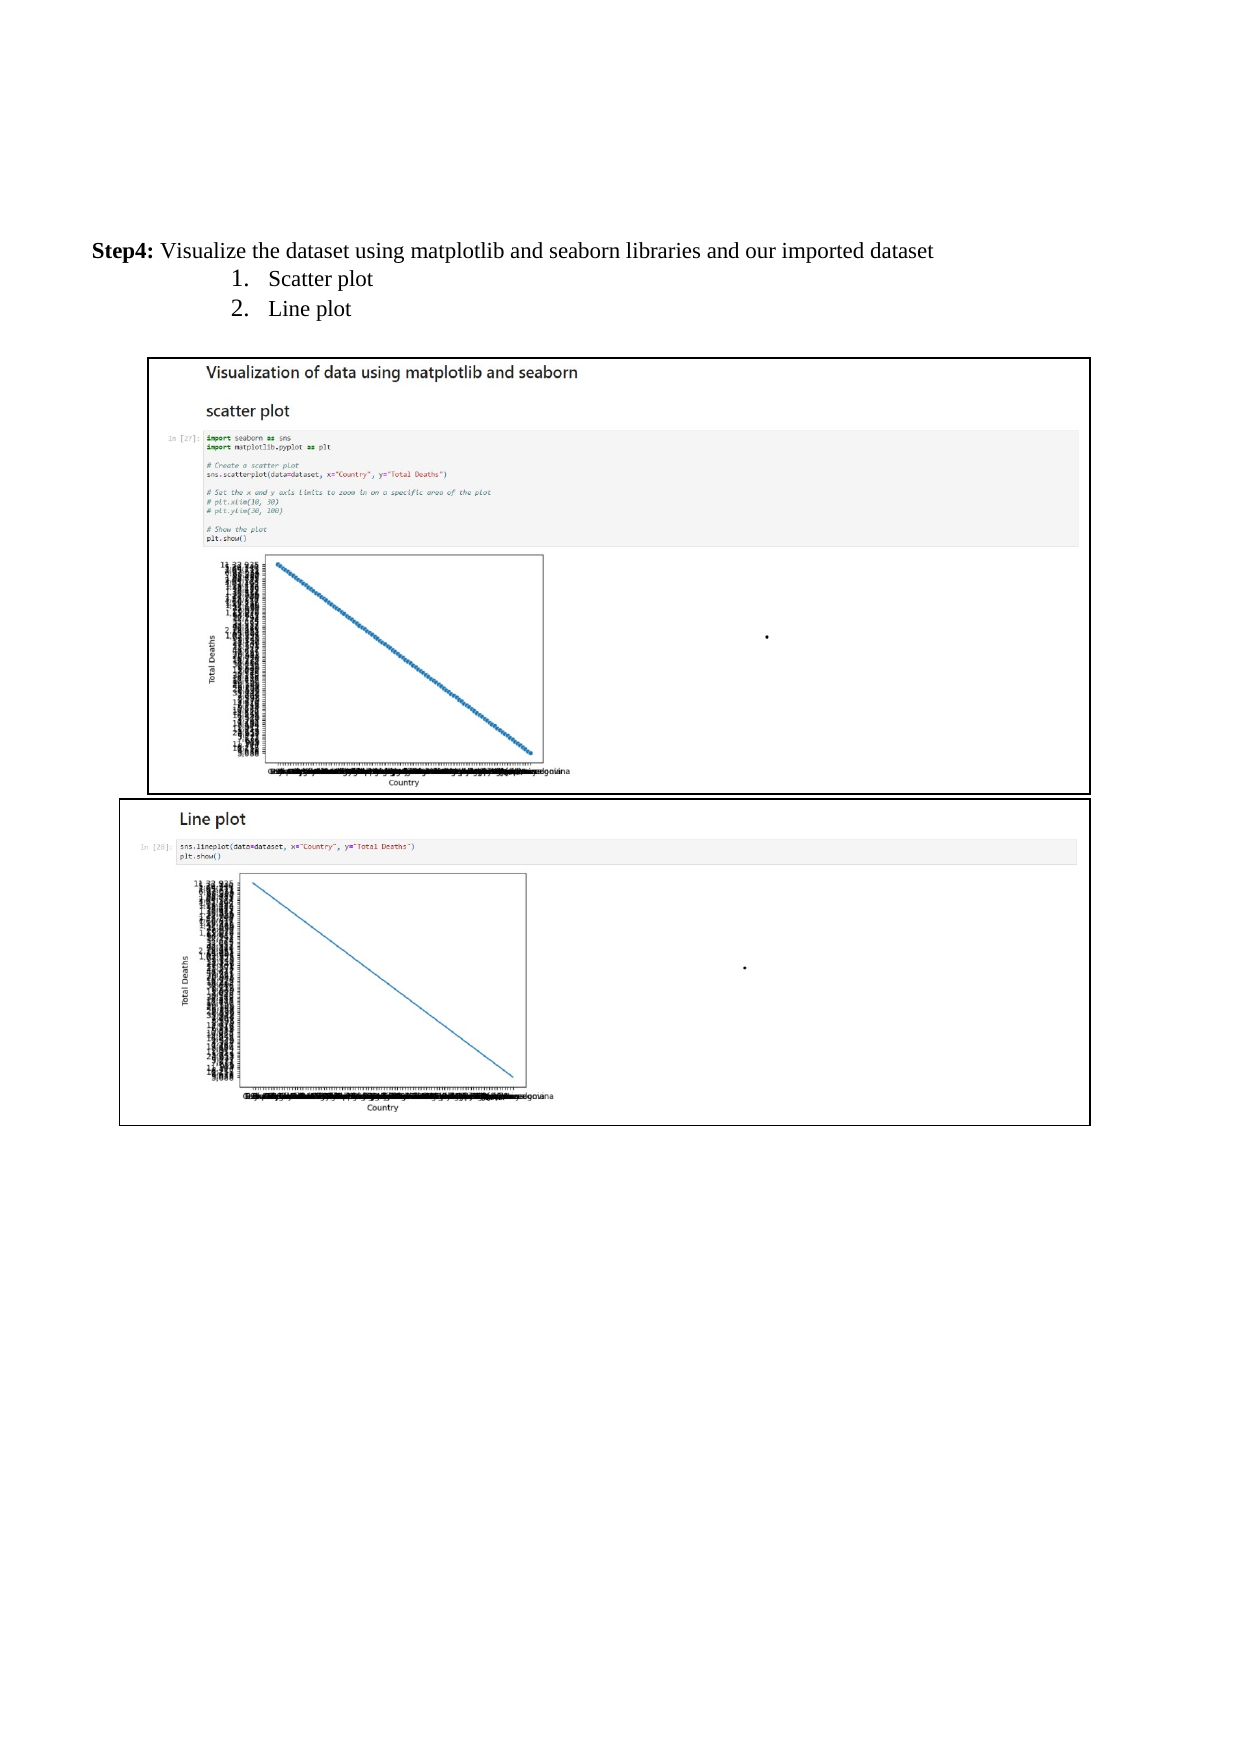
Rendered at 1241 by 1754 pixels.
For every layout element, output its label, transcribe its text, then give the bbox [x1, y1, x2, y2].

list Scatter plot [231, 263, 1134, 292]
text Step4: Visualize the dataset using matplotlib and seaborn libraries and our imported dataset [92, 237, 1134, 263]
list Line plot [231, 293, 1134, 322]
picture [140, 811, 1077, 1112]
picture [168, 365, 1079, 787]
